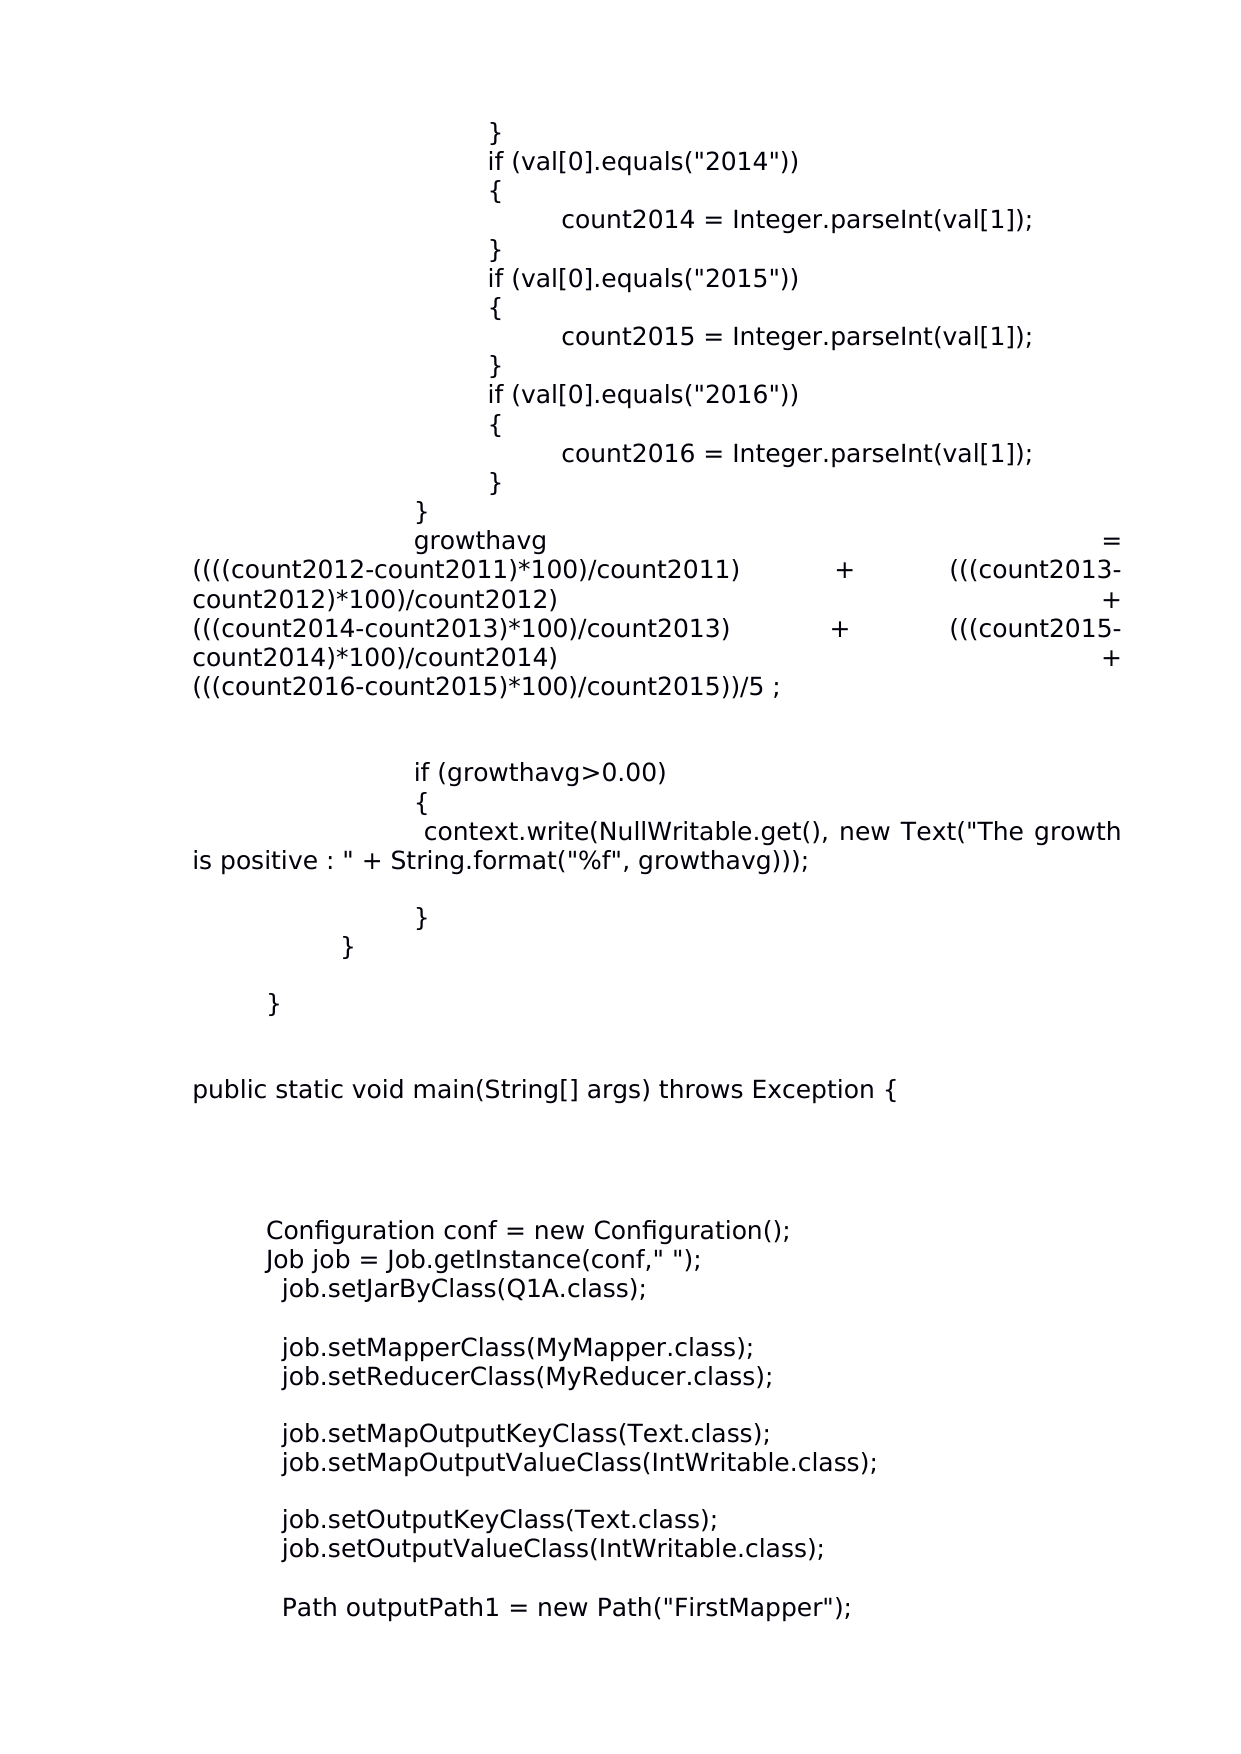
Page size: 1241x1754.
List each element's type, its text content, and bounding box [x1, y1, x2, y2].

text } [192, 932, 1122, 962]
text { [192, 788, 1122, 817]
text } [192, 468, 1122, 497]
text job.setOutputKeyClass(Text.class); [192, 1506, 1122, 1535]
text context.write(NullWritable.get(), new Text("The growth is positive : " + String.format("%f", growthavg))); [192, 817, 1122, 875]
text Path outputPath1 = new Path("FirstMapper"); [192, 1593, 1122, 1622]
text public static void main(String[] args) throws Exception { [192, 1075, 1122, 1104]
text } [192, 903, 1122, 932]
text count2014 = Integer.parseInt(val[1]); [192, 206, 1122, 235]
text } [192, 351, 1122, 381]
text } [192, 497, 1122, 526]
text } [192, 118, 1122, 147]
text job.setReducerClass(MyReducer.class); [192, 1362, 1122, 1391]
text count2016 = Integer.parseInt(val[1]); [192, 439, 1122, 468]
text job.setMapperClass(MyMapper.class); [192, 1333, 1122, 1362]
text job.setMapOutputValueClass(IntWritable.class); [192, 1448, 1122, 1477]
text Configuration conf = new Configuration(); [192, 1216, 1122, 1245]
text job.setOutputValueClass(IntWritable.class); [192, 1535, 1122, 1564]
text count2015 = Integer.parseInt(val[1]); [192, 322, 1122, 351]
text { [192, 293, 1122, 322]
text { [192, 410, 1122, 439]
text { [192, 176, 1122, 206]
text } [192, 990, 1122, 1019]
text } [192, 235, 1122, 264]
text Job job = Job.getInstance(conf," "); [192, 1245, 1122, 1274]
text growthavg = ((((count2012-count2011)*100)/count2011) + (((count2013-count2012)*100)/count2012) + (((count2014-count2013)*100)/count2013) + (((count2015-count2014)*100)/count2014) + (((count2016-count2015)*100)/count2015))/5 ; [192, 526, 1122, 701]
text job.setMapOutputKeyClass(Text.class); [192, 1419, 1122, 1448]
text if (val[0].equals("2015")) [192, 264, 1122, 293]
text job.setJarByClass(Q1A.class); [192, 1274, 1122, 1304]
text if (val[0].equals("2014")) [192, 147, 1122, 176]
text if (growthavg>0.00) [192, 759, 1122, 788]
text if (val[0].equals("2016")) [192, 381, 1122, 410]
